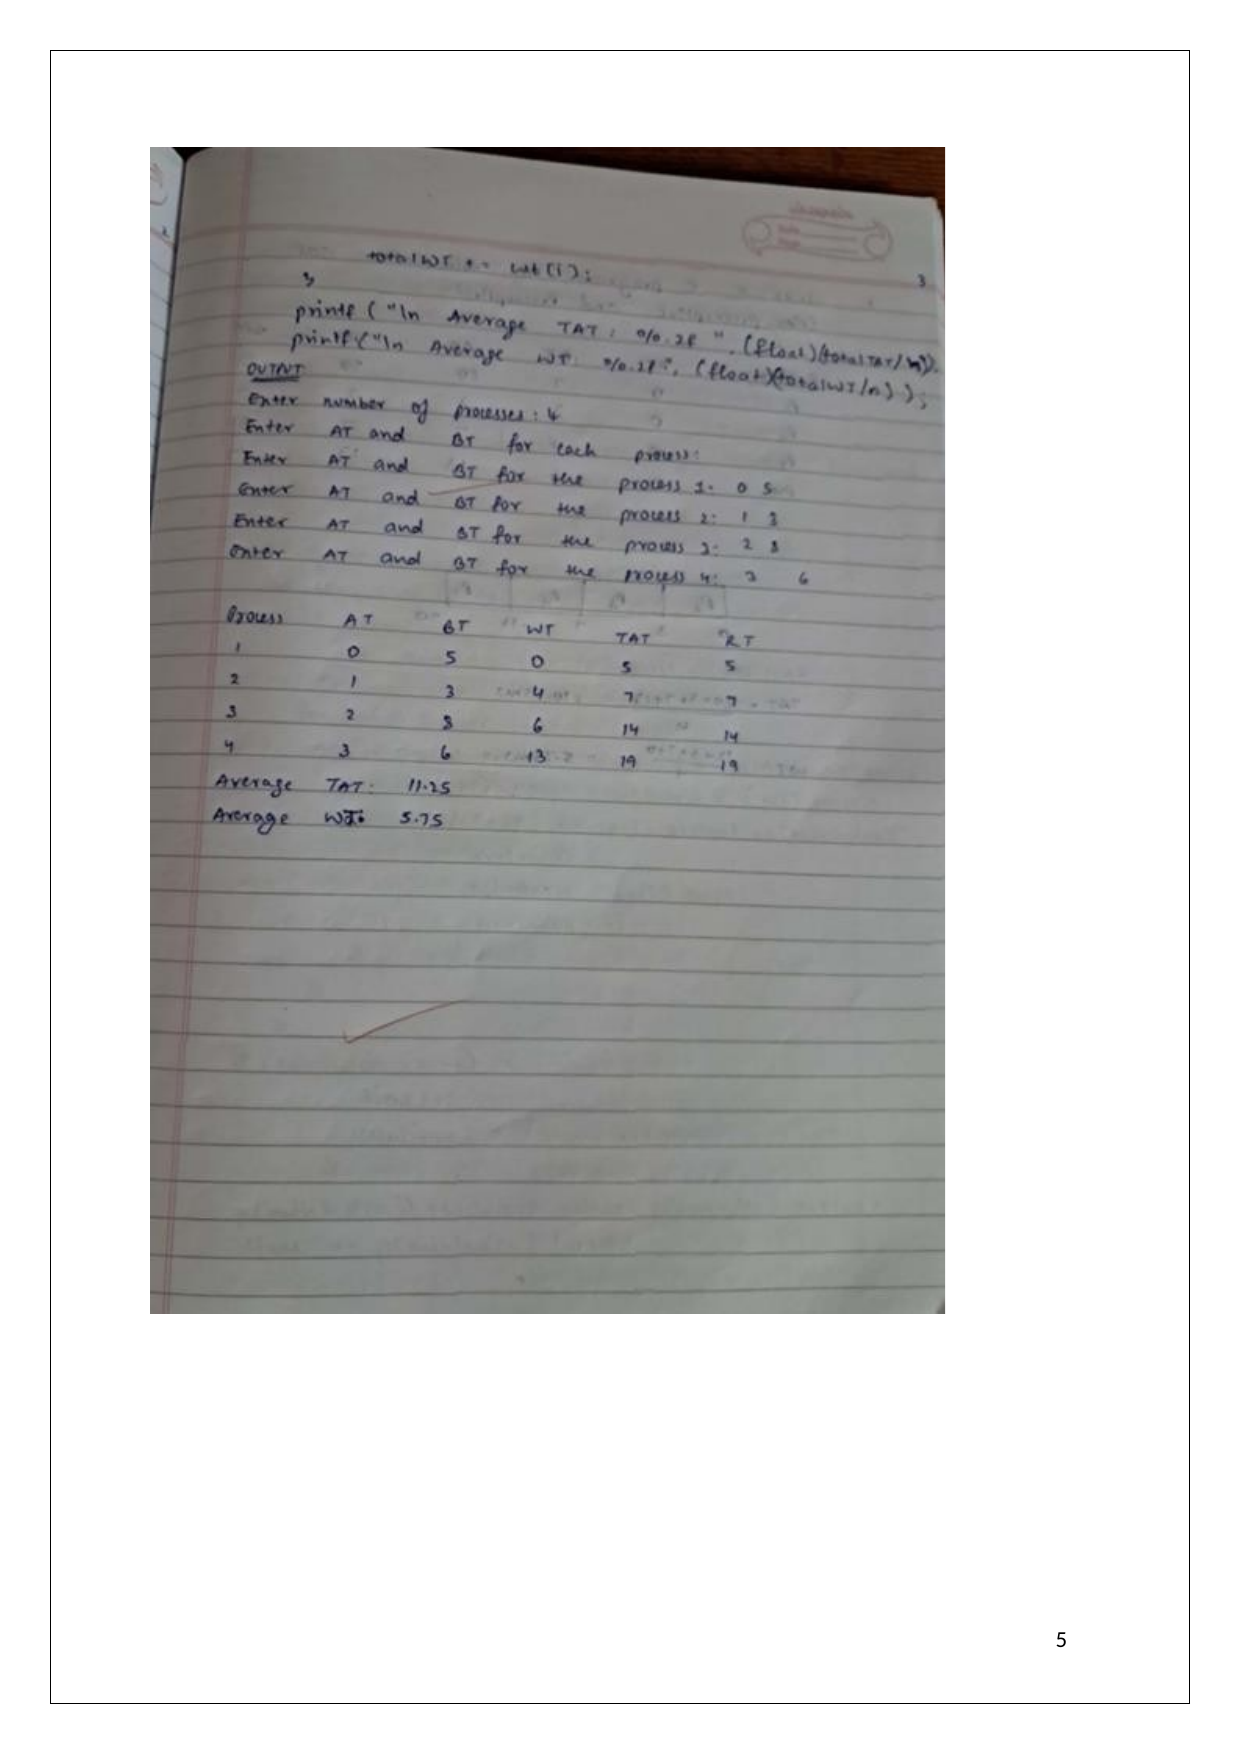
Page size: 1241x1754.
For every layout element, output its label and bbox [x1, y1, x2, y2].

picture [150, 147, 946, 1314]
